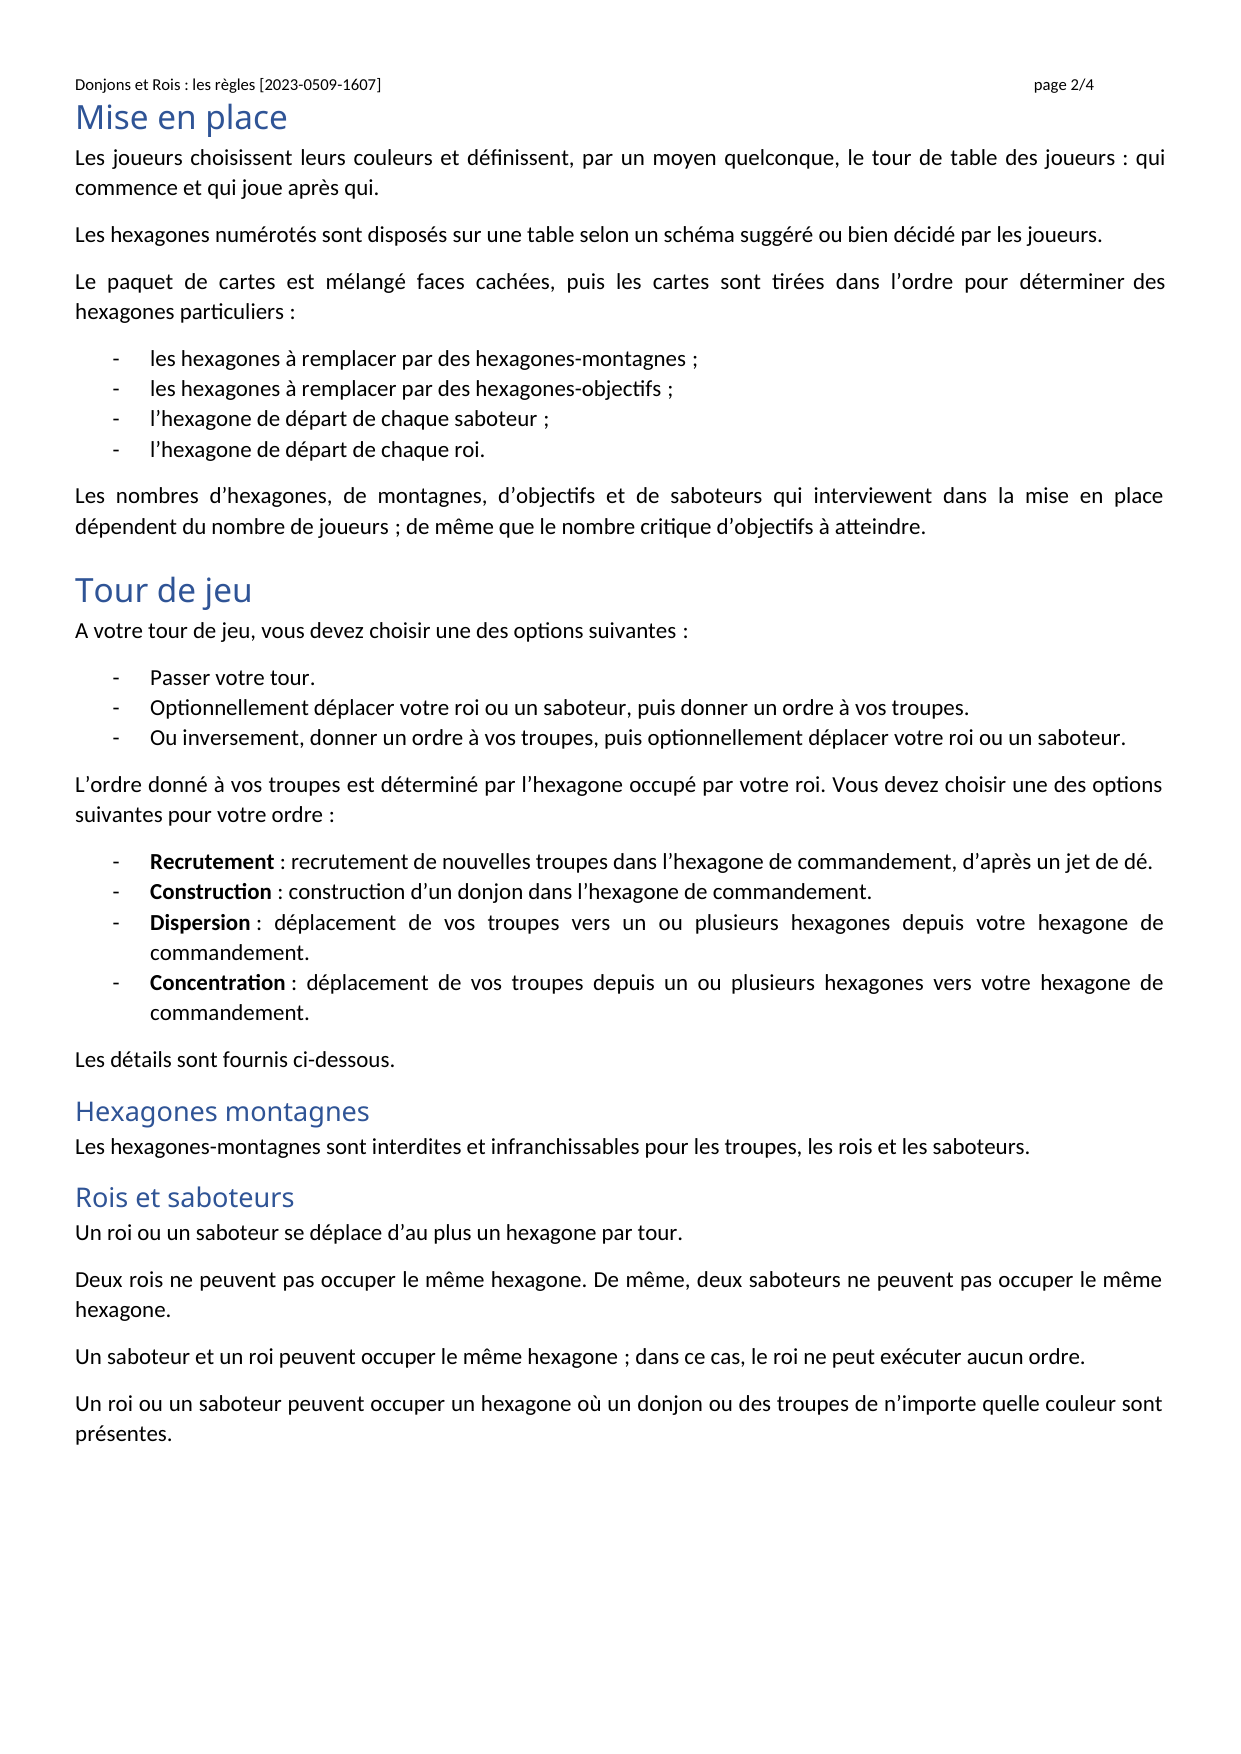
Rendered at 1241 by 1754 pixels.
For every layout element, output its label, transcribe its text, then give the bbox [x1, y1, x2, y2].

list Passer votre tour. [112, 663, 1165, 691]
list Dispersion : déplacement de vos troupes vers un ou plusieurs hexagones depuis votre hexagone de commandement. [112, 908, 1165, 966]
text Le paquet de cartes est mélangé faces cachées, puis les cartes sont tirées dans l’ordre pour déterminer des hexagones particuliers : [75, 267, 1165, 325]
text Les nombres d’hexagones, de montagnes, d’objectifs et de saboteurs qui interviewent dans la mise en place dépendent du nombre de joueurs ; de même que le nombre critique d’objectifs à atteindre. [75, 482, 1165, 540]
subtitle Hexagones montagnes [75, 1092, 1165, 1129]
text Deux rois ne peuvent pas occuper le même hexagone. De même, deux saboteurs ne peuvent pas occuper le même hexagone. [75, 1265, 1165, 1323]
subtitle Mise en place [75, 94, 1165, 139]
text Un roi ou un saboteur peuvent occuper un hexagone où un donjon ou des troupes de n’importe quelle couleur sont présentes. [75, 1389, 1165, 1447]
text Les détails sont fournis ci-dessous. [75, 1045, 1165, 1073]
subtitle Rois et saboteurs [75, 1179, 1165, 1216]
text Un saboteur et un roi peuvent occuper le même hexagone ; dans ce cas, le roi ne peut exécuter aucun ordre. [75, 1342, 1165, 1370]
list Concentration : déplacement de vos troupes depuis un ou plusieurs hexagones vers votre hexagone de commandement. [112, 968, 1165, 1026]
text A votre tour de jeu, vous devez choisir une des options suivantes : [75, 616, 1165, 644]
list Ou inversement, donner un ordre à vos troupes, puis optionnellement déplacer votre roi ou un saboteur. [112, 723, 1165, 751]
subtitle Tour de jeu [75, 567, 1165, 612]
list Optionnellement déplacer votre roi ou un saboteur, puis donner un ordre à vos troupes. [112, 693, 1165, 721]
text Un roi ou un saboteur se déplace d’au plus un hexagone par tour. [75, 1218, 1165, 1246]
list l’hexagone de départ de chaque saboteur ; [112, 404, 1165, 432]
text L’ordre donné à vos troupes est déterminé par l’hexagone occupé par votre roi. Vous devez choisir une des options suivantes pour votre ordre : [75, 770, 1165, 828]
list les hexagones à remplacer par des hexagones-montagnes ; [112, 344, 1165, 372]
list Construction : construction d’un donjon dans l’hexagone de commandement. [112, 877, 1165, 905]
text Les hexagones numérotés sont disposés sur une table selon un schéma suggéré ou bien décidé par les joueurs. [75, 220, 1165, 248]
list les hexagones à remplacer par des hexagones-objectifs ; [112, 374, 1165, 402]
list l’hexagone de départ de chaque roi. [112, 435, 1165, 463]
list Recrutement : recrutement de nouvelles troupes dans l’hexagone de commandement, d’après un jet de dé. [112, 847, 1165, 875]
text Les joueurs choisissent leurs couleurs et définissent, par un moyen quelconque, le tour de table des joueurs : qui commence et qui joue après qui. [75, 143, 1165, 201]
text Les hexagones-montagnes sont interdites et infranchissables pour les troupes, les rois et les saboteurs. [75, 1132, 1165, 1160]
